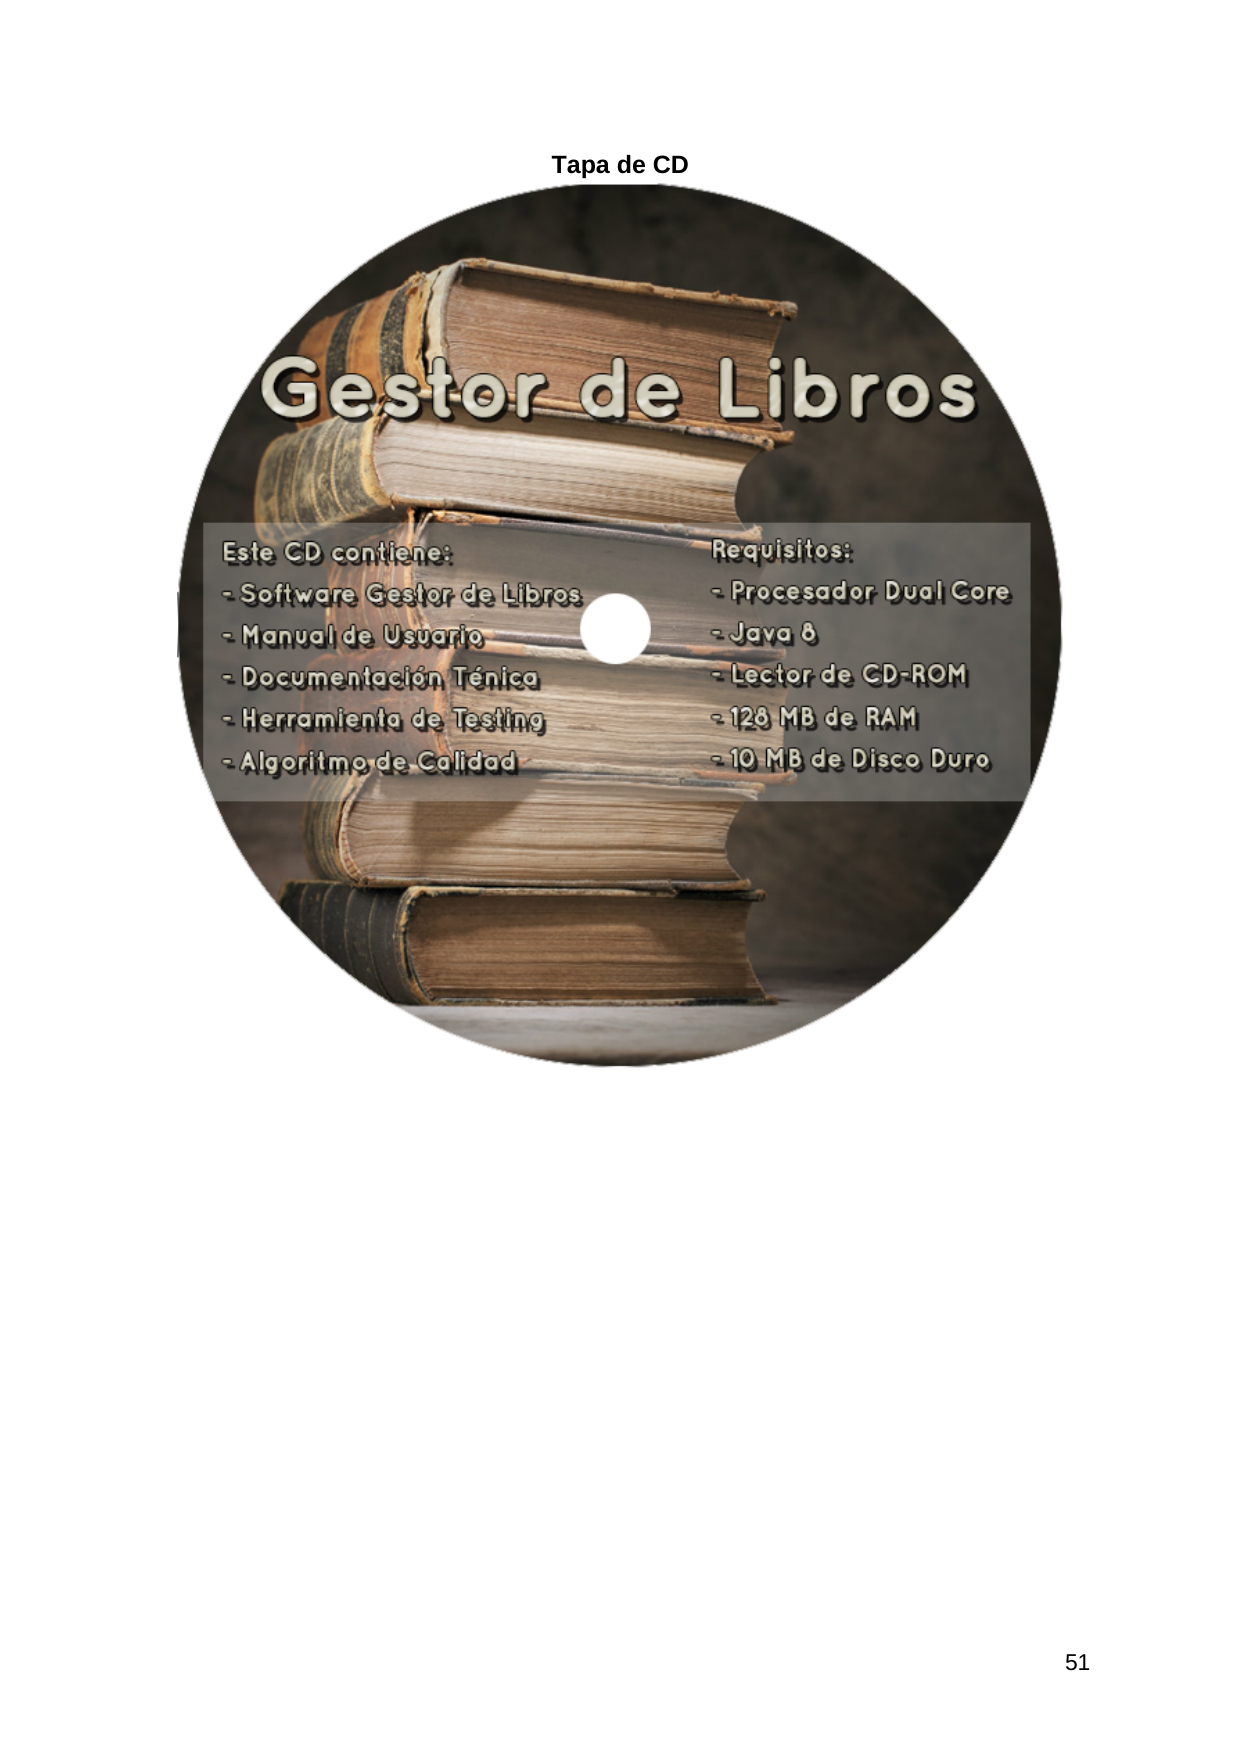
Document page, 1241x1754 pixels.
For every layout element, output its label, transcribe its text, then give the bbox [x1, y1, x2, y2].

picture [177, 182, 1064, 1069]
